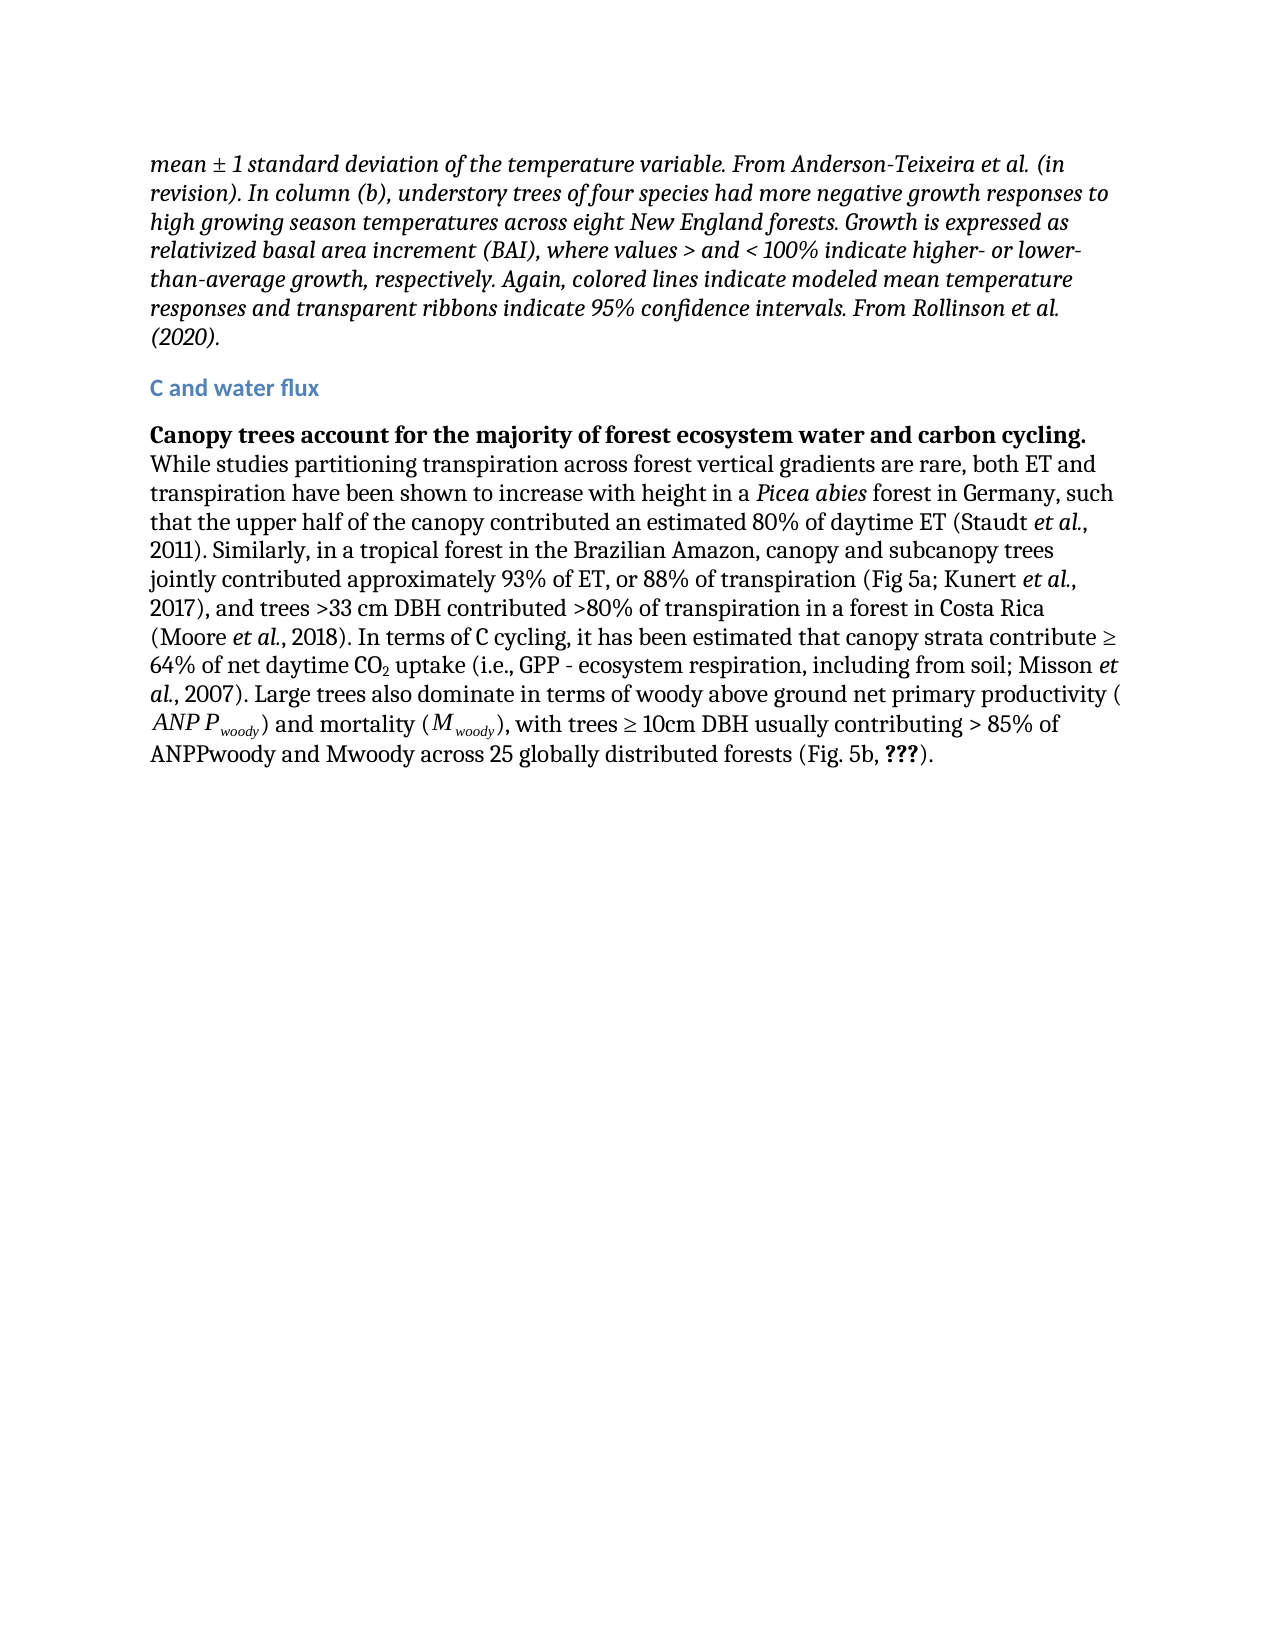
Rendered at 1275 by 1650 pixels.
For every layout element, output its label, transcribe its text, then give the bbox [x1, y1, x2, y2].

subtitle C and water flux [150, 372, 1125, 403]
text Canopy trees account for the majority of forest ecosystem water and carbon cycling. While studies partitioning transpiration across forest vertical gradients are rare, both ET and transpiration have been shown to increase with height in a Picea abies forest in Germany, such that the upper half of the canopy contributed an estimated 80% of daytime ET (Staudt et al., 2011). Similarly, in a tropical forest in the Brazilian Amazon, canopy and subcanopy trees jointly contributed approximately 93% of ET, or 88% of transpiration (Fig 5a; Kunert et al., 2017), and trees >33 cm DBH contributed >80% of transpiration in a forest in Costa Rica (Moore et al., 2018). In terms of C cycling, it has been estimated that canopy strata contribute 64% of net daytime CO2 uptake (i.e., GPP - ecosystem respiration, including from soil; Misson et al., 2007). Large trees also dominate in terms of woody above ground net primary productivity () and mortality (), with trees 10cm DBH usually contributing > 85% of ANPPwoody and Mwoody across 25 globally distributed forests (Fig. 5b, ???). [150, 421, 1125, 769]
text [150, 150, 1125, 351]
